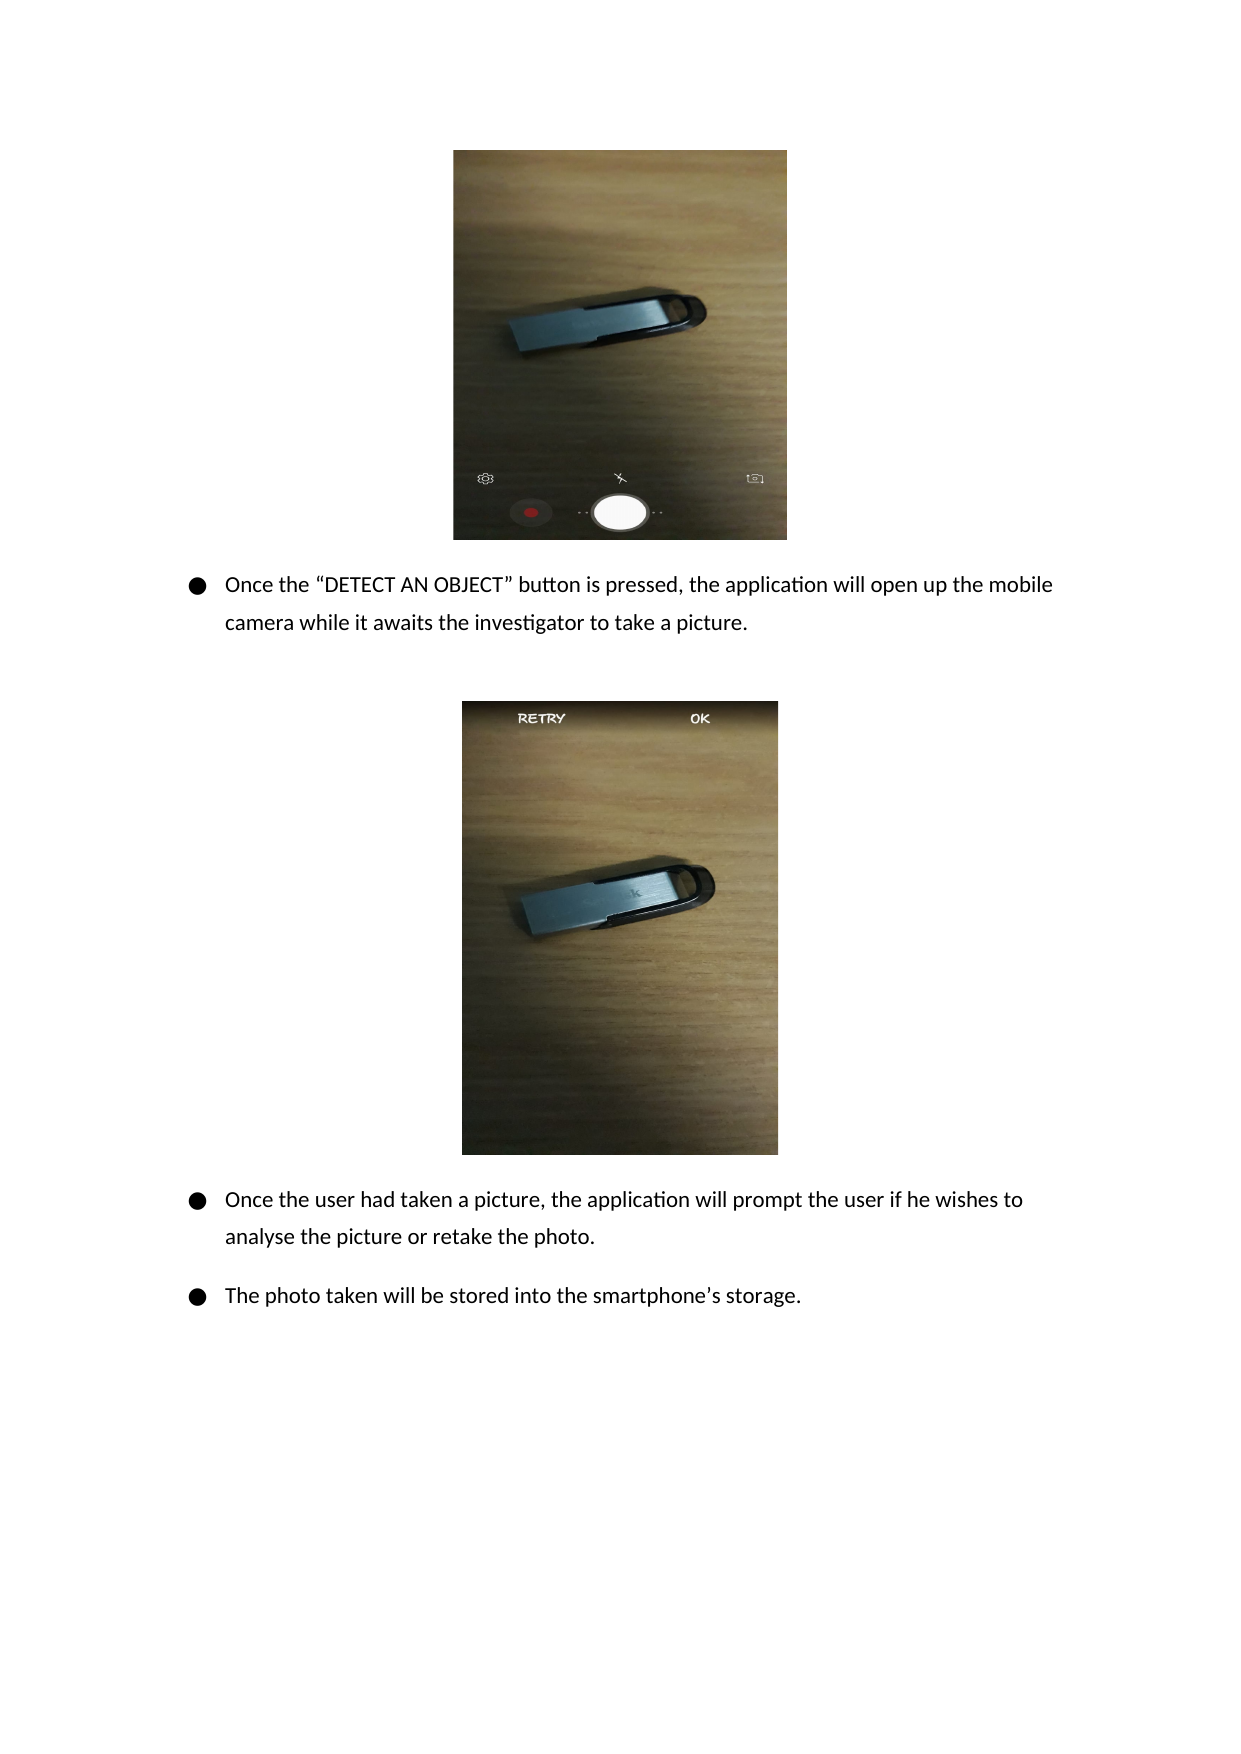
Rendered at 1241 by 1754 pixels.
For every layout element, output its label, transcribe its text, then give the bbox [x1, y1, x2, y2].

picture [453, 150, 787, 540]
picture [462, 701, 779, 1155]
list The photo taken will be stored into the smartphone’s storage. [187, 1269, 1090, 1316]
list Once the user had taken a picture, the application will prompt the user if he wishes to analyse the picture or retake the photo. [187, 1173, 1090, 1250]
list Once the “DETECT AN OBJECT” button is pressed, the application will open up the mobile camera while it awaits the investigator to take a picture. [187, 558, 1090, 636]
